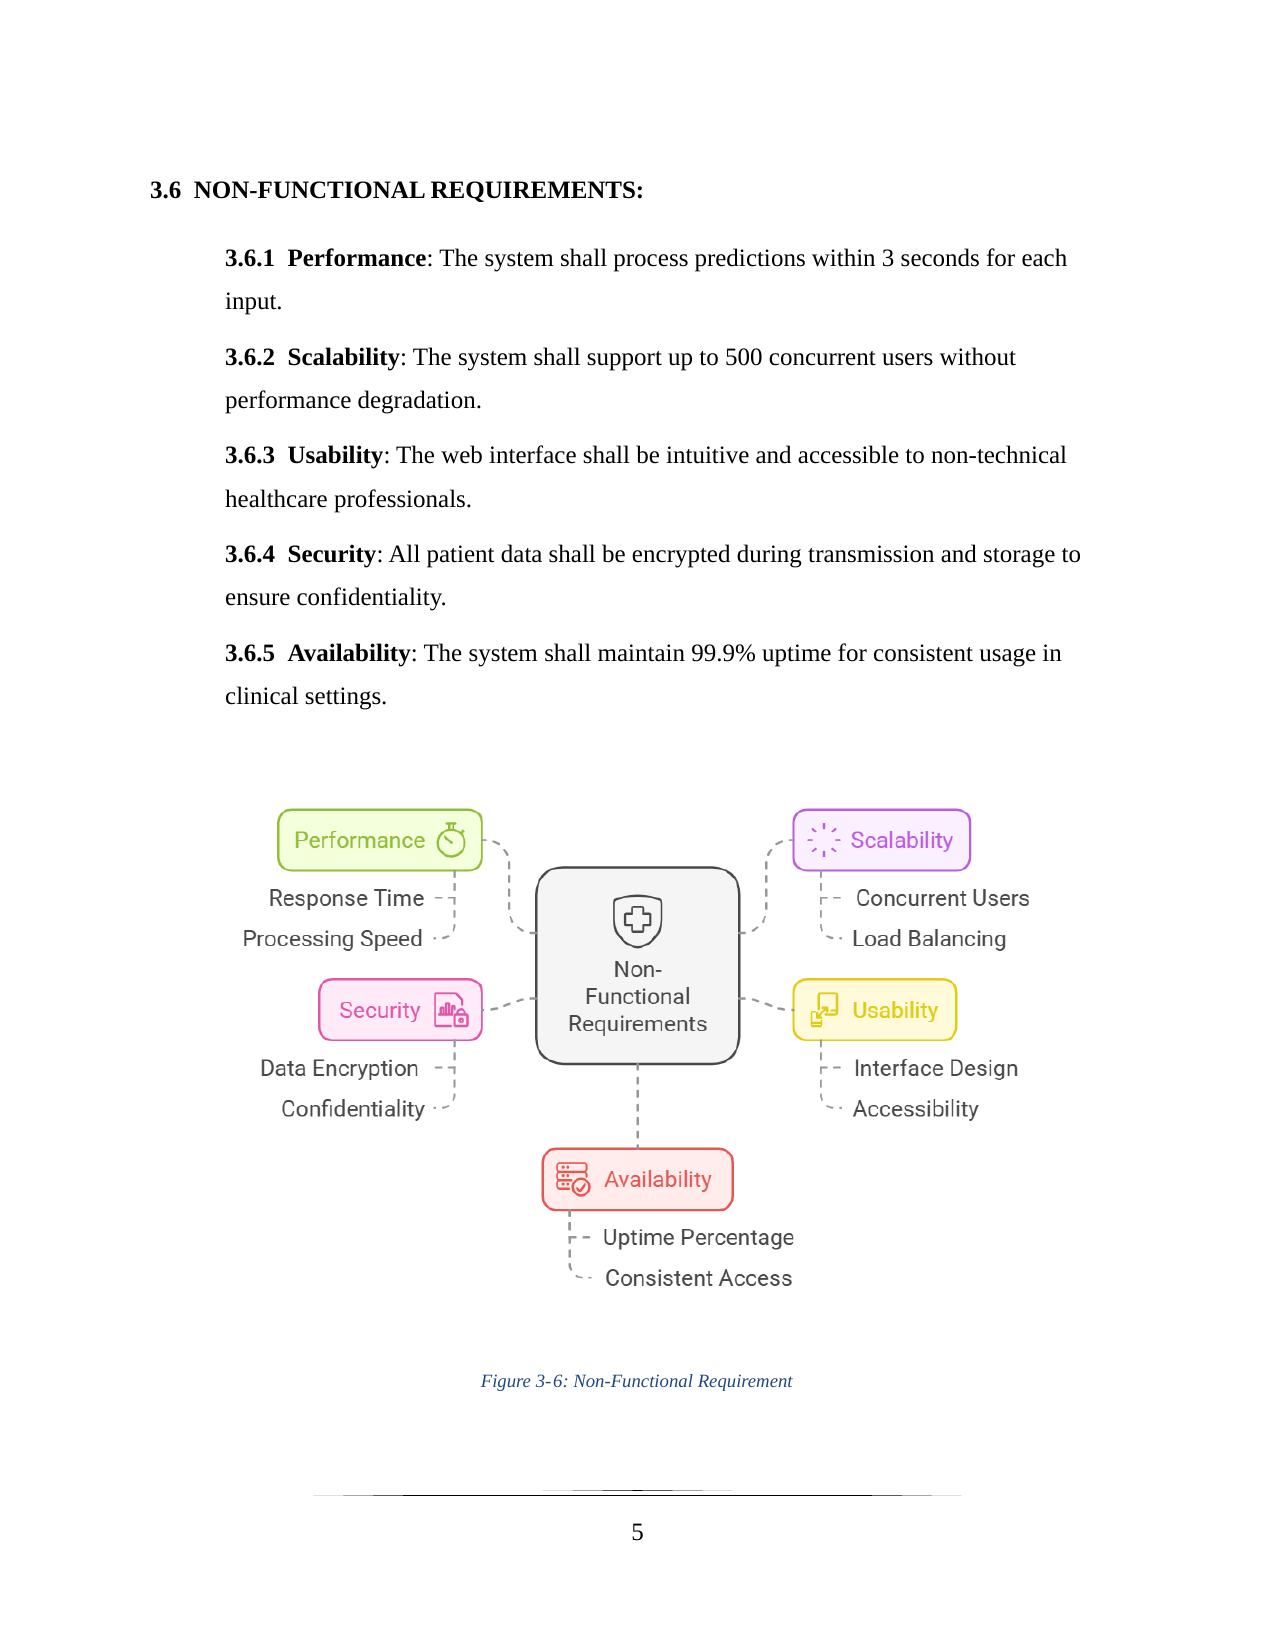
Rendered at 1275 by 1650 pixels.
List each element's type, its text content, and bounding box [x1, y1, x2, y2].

subtitle Security: All patient data shall be encrypted during transmission and storage to ensure confidentiality. [225, 539, 1125, 611]
picture [209, 774, 1066, 1335]
subtitle Availability: The system shall maintain 99.9% uptime for consistent usage in clinical settings. [225, 638, 1125, 710]
subtitle Usability: The web interface shall be intuitive and accessible to non-technical healthcare professionals. [225, 441, 1125, 512]
subtitle Non-Functional Requirements: [150, 175, 1125, 204]
subtitle Performance: The system shall process predictions within 3 seconds for each input. [225, 243, 1125, 315]
subtitle Scalability: The system shall support up to 500 concurrent users without performance degradation. [225, 342, 1125, 414]
